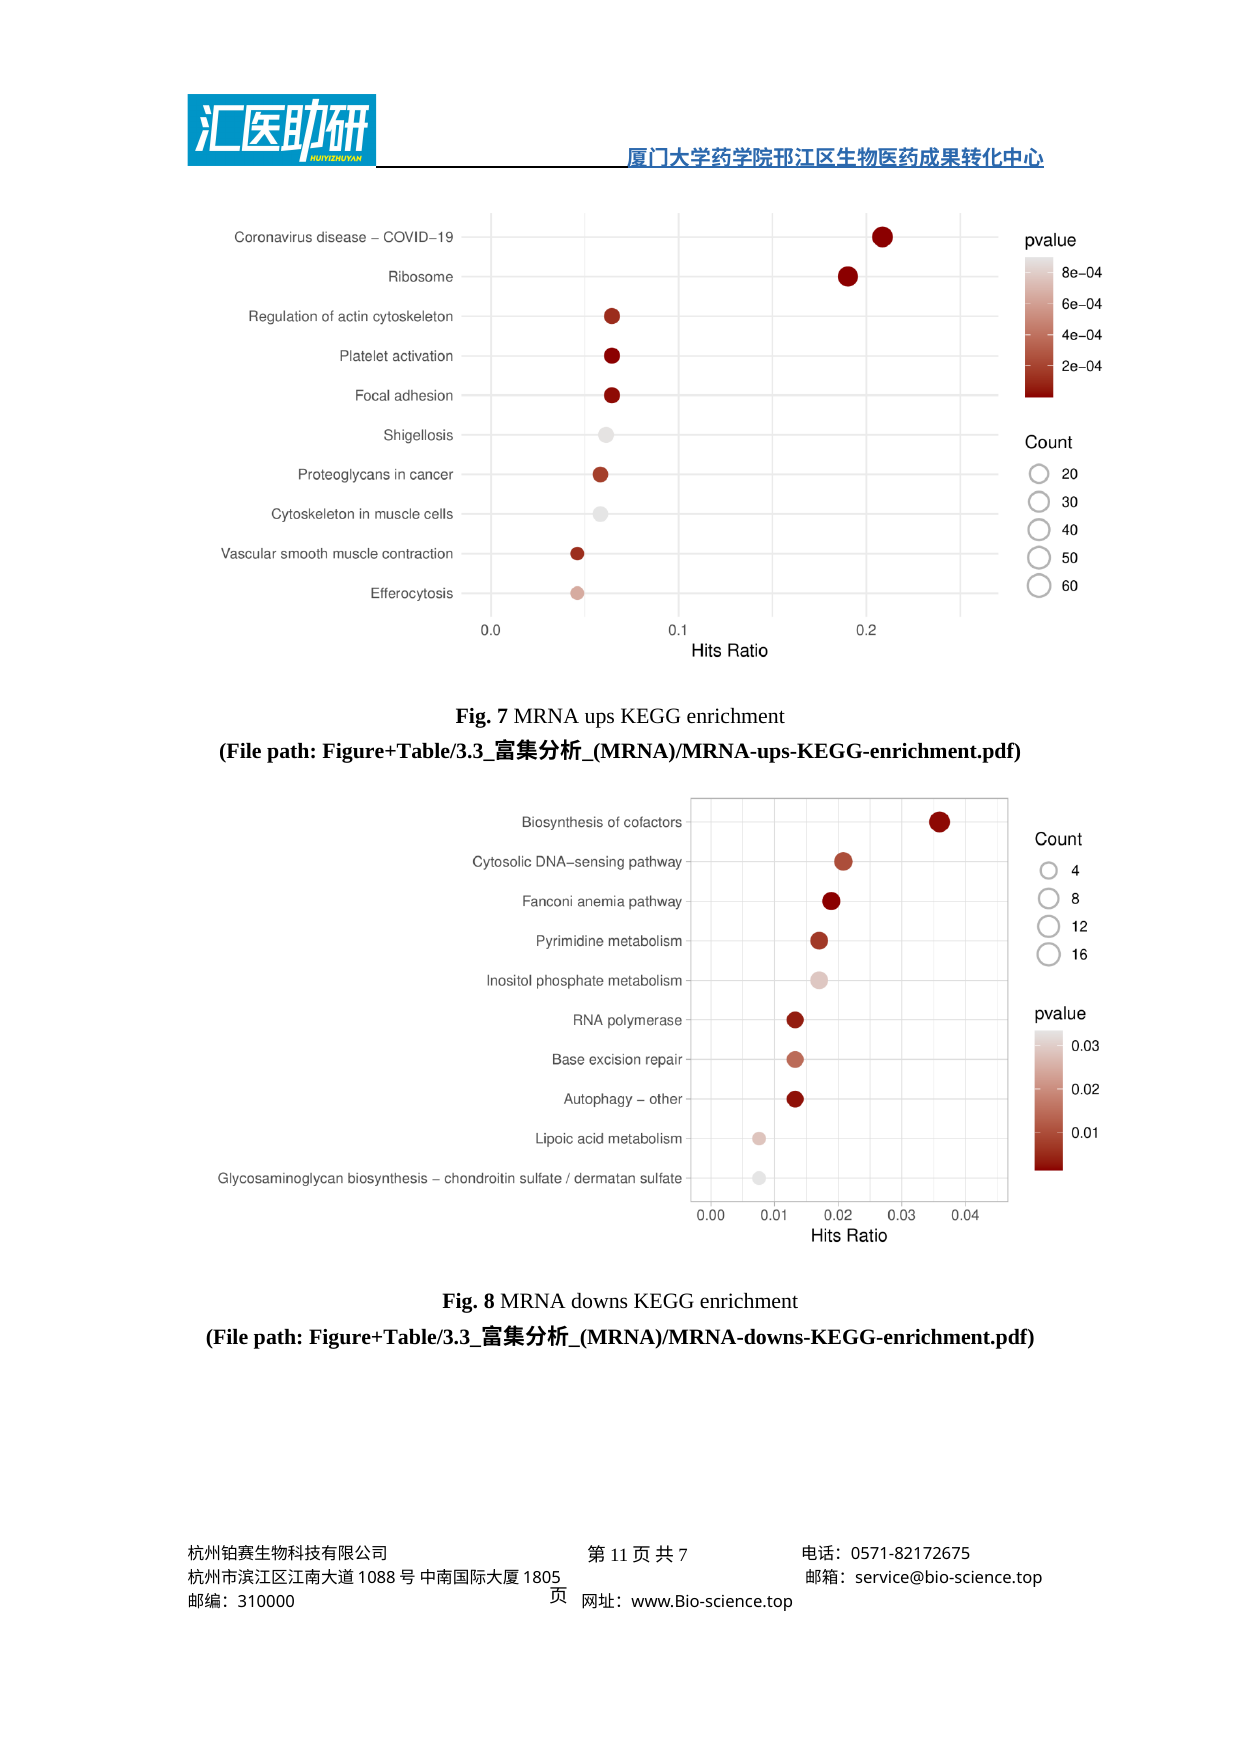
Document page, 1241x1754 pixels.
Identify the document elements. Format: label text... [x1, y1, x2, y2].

text (File path: Figure+Table/3.3_富集分析_(MRNA)/MRNA-downs-KEGG-enrichment.pdf) [187, 1321, 1053, 1351]
text (File path: Figure+Table/3.3_富集分析_(MRNA)/MRNA-ups-KEGG-enrichment.pdf) [187, 736, 1053, 765]
picture [282, 99, 327, 161]
picture [210, 106, 243, 150]
picture [187, 204, 1118, 670]
text Fig. 7 MRNA ups KEGG enrichment [187, 703, 1053, 728]
picture [196, 131, 208, 150]
text Fig. 8 MRNA downs KEGG enrichment [187, 1288, 1053, 1314]
picture [327, 106, 368, 150]
picture [187, 790, 1118, 1255]
picture [204, 106, 210, 114]
picture [201, 118, 208, 127]
picture [243, 106, 284, 150]
